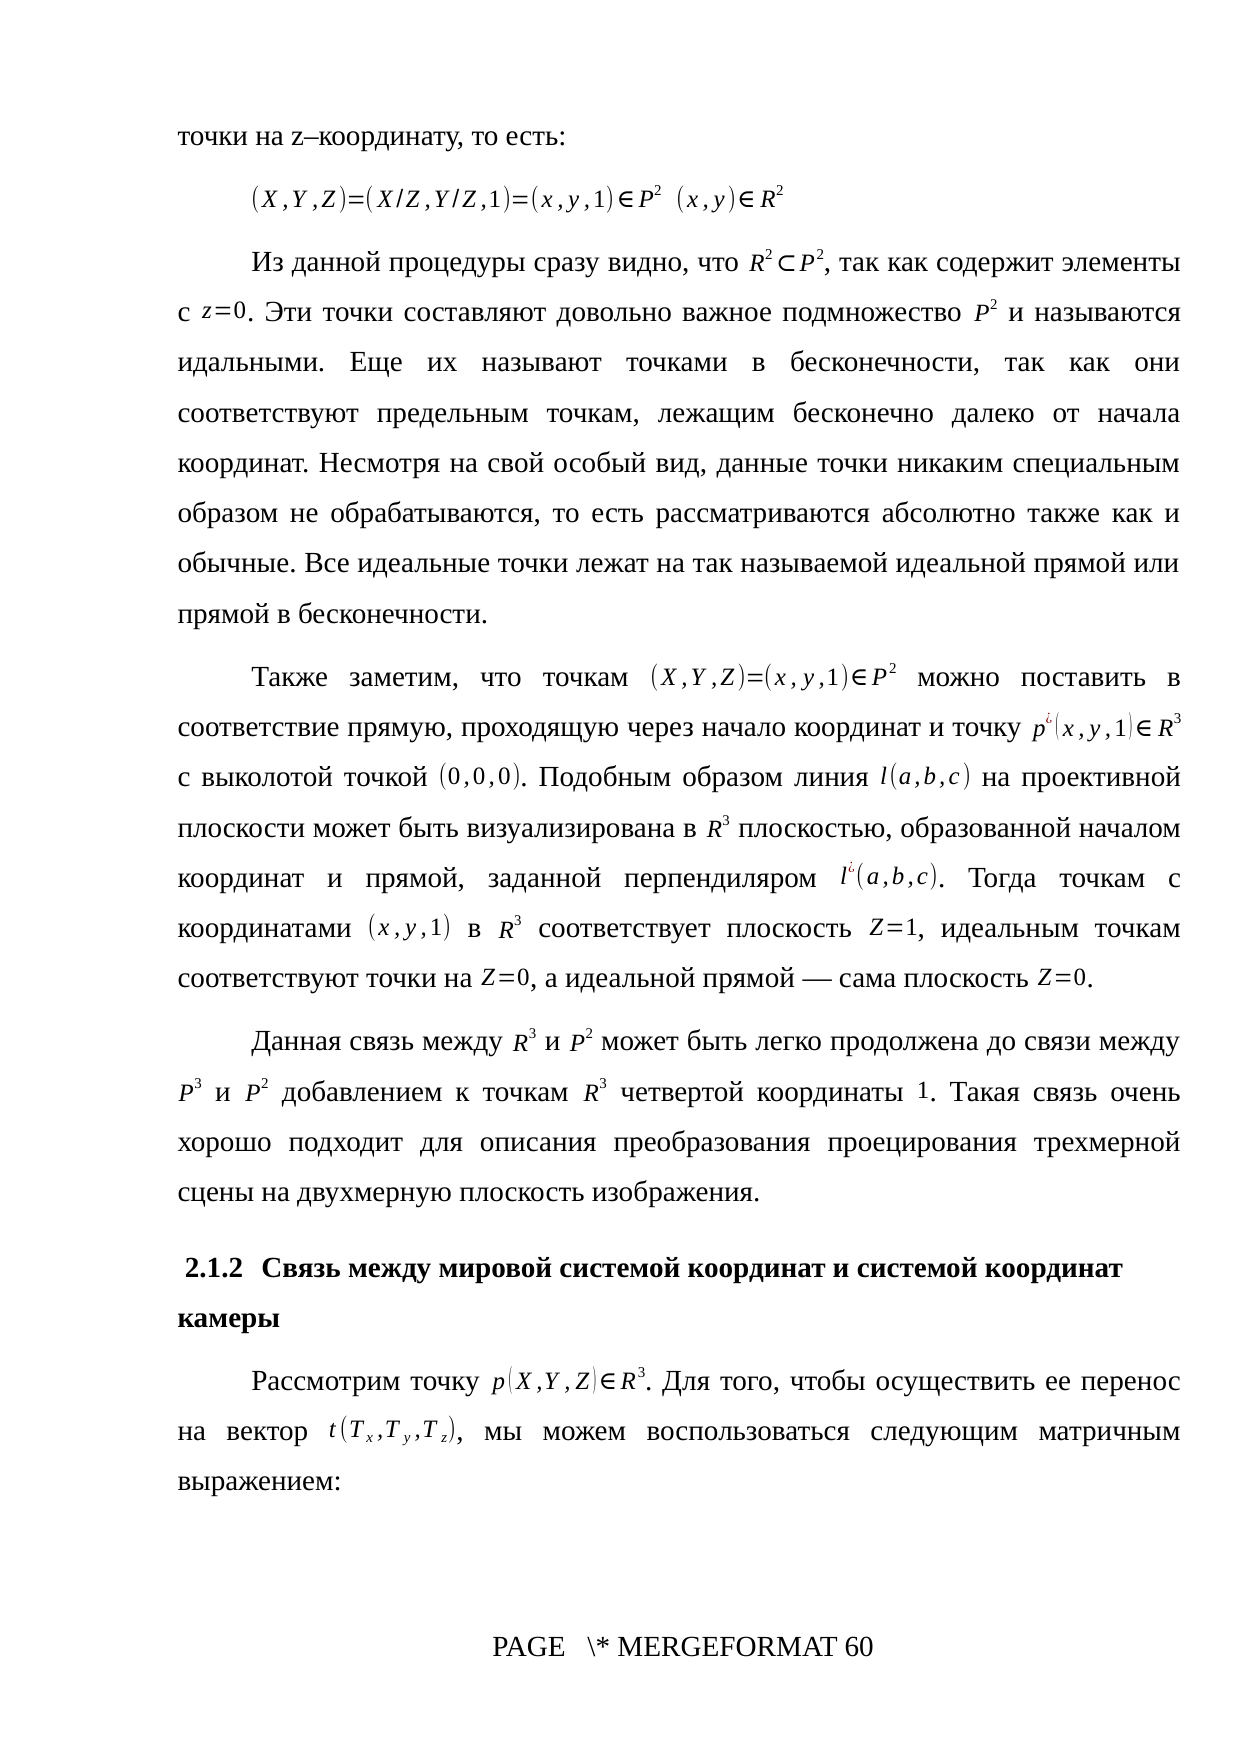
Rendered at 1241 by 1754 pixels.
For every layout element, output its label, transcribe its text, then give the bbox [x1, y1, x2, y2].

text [177, 118, 1181, 152]
text Данная связь между и может быть легко продолжена до связи между и добавлением к точкам четвертой координаты . Такая связь очень хорошо подходит для описания преобразования проецирования трехмерной сцены на двухмерную плоскость изображения. [177, 1023, 1181, 1208]
subtitle Связь между мировой системой координат и системой координат камеры [177, 1250, 1181, 1333]
text Из данной процедуры сразу видно, что , так как содержит элементы с . Эти точки составляют довольно важное подмножество и называются идальными. Еще их называют точками в бесконечности, так как они соответствуют предельным точкам, лежащим бесконечно далеко от начала координат. Несмотря на свой особый вид, данные точки никаким специальным образом не обрабатываются, то есть рассматриваются абсолютно также как и обычные. Все идеальные точки лежат на так называемой идеальной прямой или прямой в бесконечности. [177, 244, 1181, 629]
text Рассмотрим точку . Для того, чтобы осуществить ее перенос на вектор , мы можем воспользоваться следующим матричным выражением: [177, 1363, 1181, 1497]
text Также заметим, что точкам можно поставить в соответствие прямую, проходящую через начало координат и точку с выколотой точкой . Подобным образом линия на проективной плоскости может быть визуализирована в плоскостью, образованной началом координат и прямой, заданной перпендиляром . Тогда точкам с координатами в соответствует плоскость , идеальным точкам соответствуют точки на , а идеальной прямой — сама плоскость . [177, 659, 1181, 994]
